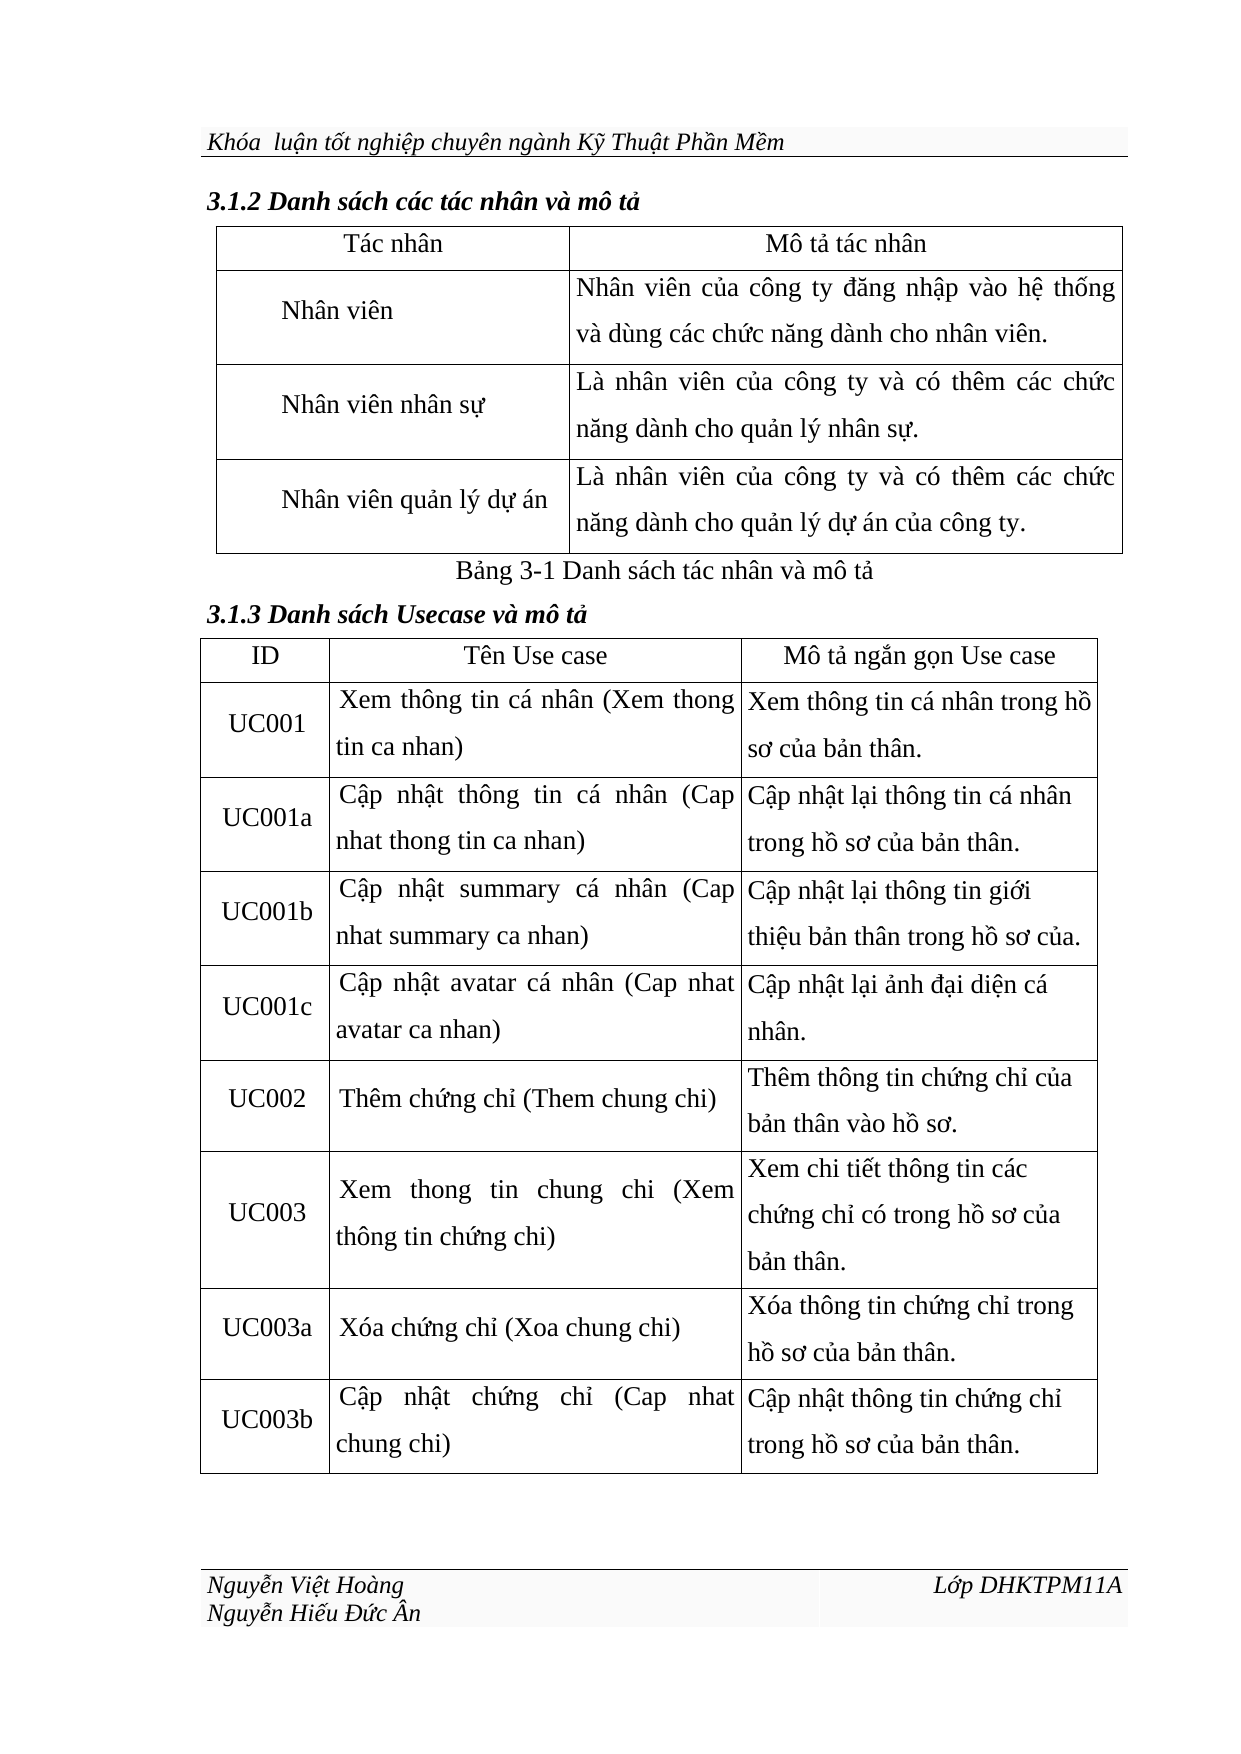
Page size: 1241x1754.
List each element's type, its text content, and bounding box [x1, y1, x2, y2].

table_cell Xem thong tin chung chi (Xem thông tin chứng chi) [330, 1152, 741, 1288]
text Bảng 3-1 Danh sách tác nhân và mô tả [207, 554, 1122, 585]
table_header ID [201, 639, 329, 682]
table_cell UC001b [201, 872, 329, 965]
table_cell Là nhân viên của công ty và có thêm các chức năng dành cho quản lý dự án của công ty. [570, 460, 1122, 553]
table_cell Cập nhật thông tin cá nhân (Cap nhat thong tin ca nhan) [330, 778, 741, 871]
table_cell Xóa thông tin chứng chỉ trong hồ sơ của bản thân. [742, 1289, 1097, 1379]
table_cell Thêm thông tin chứng chỉ của bản thân vào hồ sơ. [742, 1061, 1097, 1151]
table_cell UC001 [201, 683, 329, 777]
table_header Tác nhân [217, 227, 569, 270]
table_cell Cập nhật avatar cá nhân (Cap nhat avatar ca nhan) [330, 966, 741, 1060]
table_cell Cập nhật chứng chỉ (Cap nhat chung chi) [330, 1380, 741, 1473]
table_cell Là nhân viên của công ty và có thêm các chức năng dành cho quản lý nhân sự. [570, 365, 1122, 459]
table_cell Xem thông tin cá nhân trong hồ sơ của bản thân. [742, 683, 1097, 777]
table_cell Xóa chứng chỉ (Xoa chung chi) [330, 1289, 741, 1379]
subtitle Danh sách các tác nhân và mô tả [207, 185, 1122, 216]
table_cell Nhân viên nhân sự [217, 365, 569, 459]
table_cell UC003a [201, 1289, 329, 1379]
table_cell Xem thông tin cá nhân (Xem thong tin ca nhan) [330, 683, 741, 777]
table_cell Nhân viên của công ty đăng nhập vào hệ thống và dùng các chức năng dành cho nhân viên. [570, 271, 1122, 364]
table_cell UC001a [201, 778, 329, 871]
table_cell Cập nhật lại ảnh đại diện cá nhân. [742, 966, 1097, 1060]
table_cell Nhân viên quản lý dự án [217, 460, 569, 553]
table_cell UC001c [201, 966, 329, 1060]
table_cell Cập nhật lại thông tin giới thiệu bản thân trong hồ sơ của. [742, 872, 1097, 965]
table_header Mô tả ngắn gọn Use case [742, 639, 1097, 682]
table_cell Xem chi tiết thông tin các chứng chỉ có trong hồ sơ của bản thân. [742, 1152, 1097, 1288]
table_cell Cập nhật summary cá nhân (Cap nhat summary ca nhan) [330, 872, 741, 965]
table_cell Nhân viên [217, 271, 569, 364]
table_cell Thêm chứng chỉ (Them chung chi) [330, 1061, 741, 1151]
subtitle Danh sách Usecase và mô tả [207, 598, 1122, 629]
table_cell Cập nhật lại thông tin cá nhân trong hồ sơ của bản thân. [742, 778, 1097, 871]
table_cell Cập nhật thông tin chứng chỉ trong hồ sơ của bản thân. [742, 1380, 1097, 1473]
table_cell UC003 [201, 1152, 329, 1288]
table_header Mô tả tác nhân [570, 227, 1122, 270]
table_header Tên Use case [330, 639, 741, 682]
table_cell UC003b [201, 1380, 329, 1473]
table_cell UC002 [201, 1061, 329, 1151]
